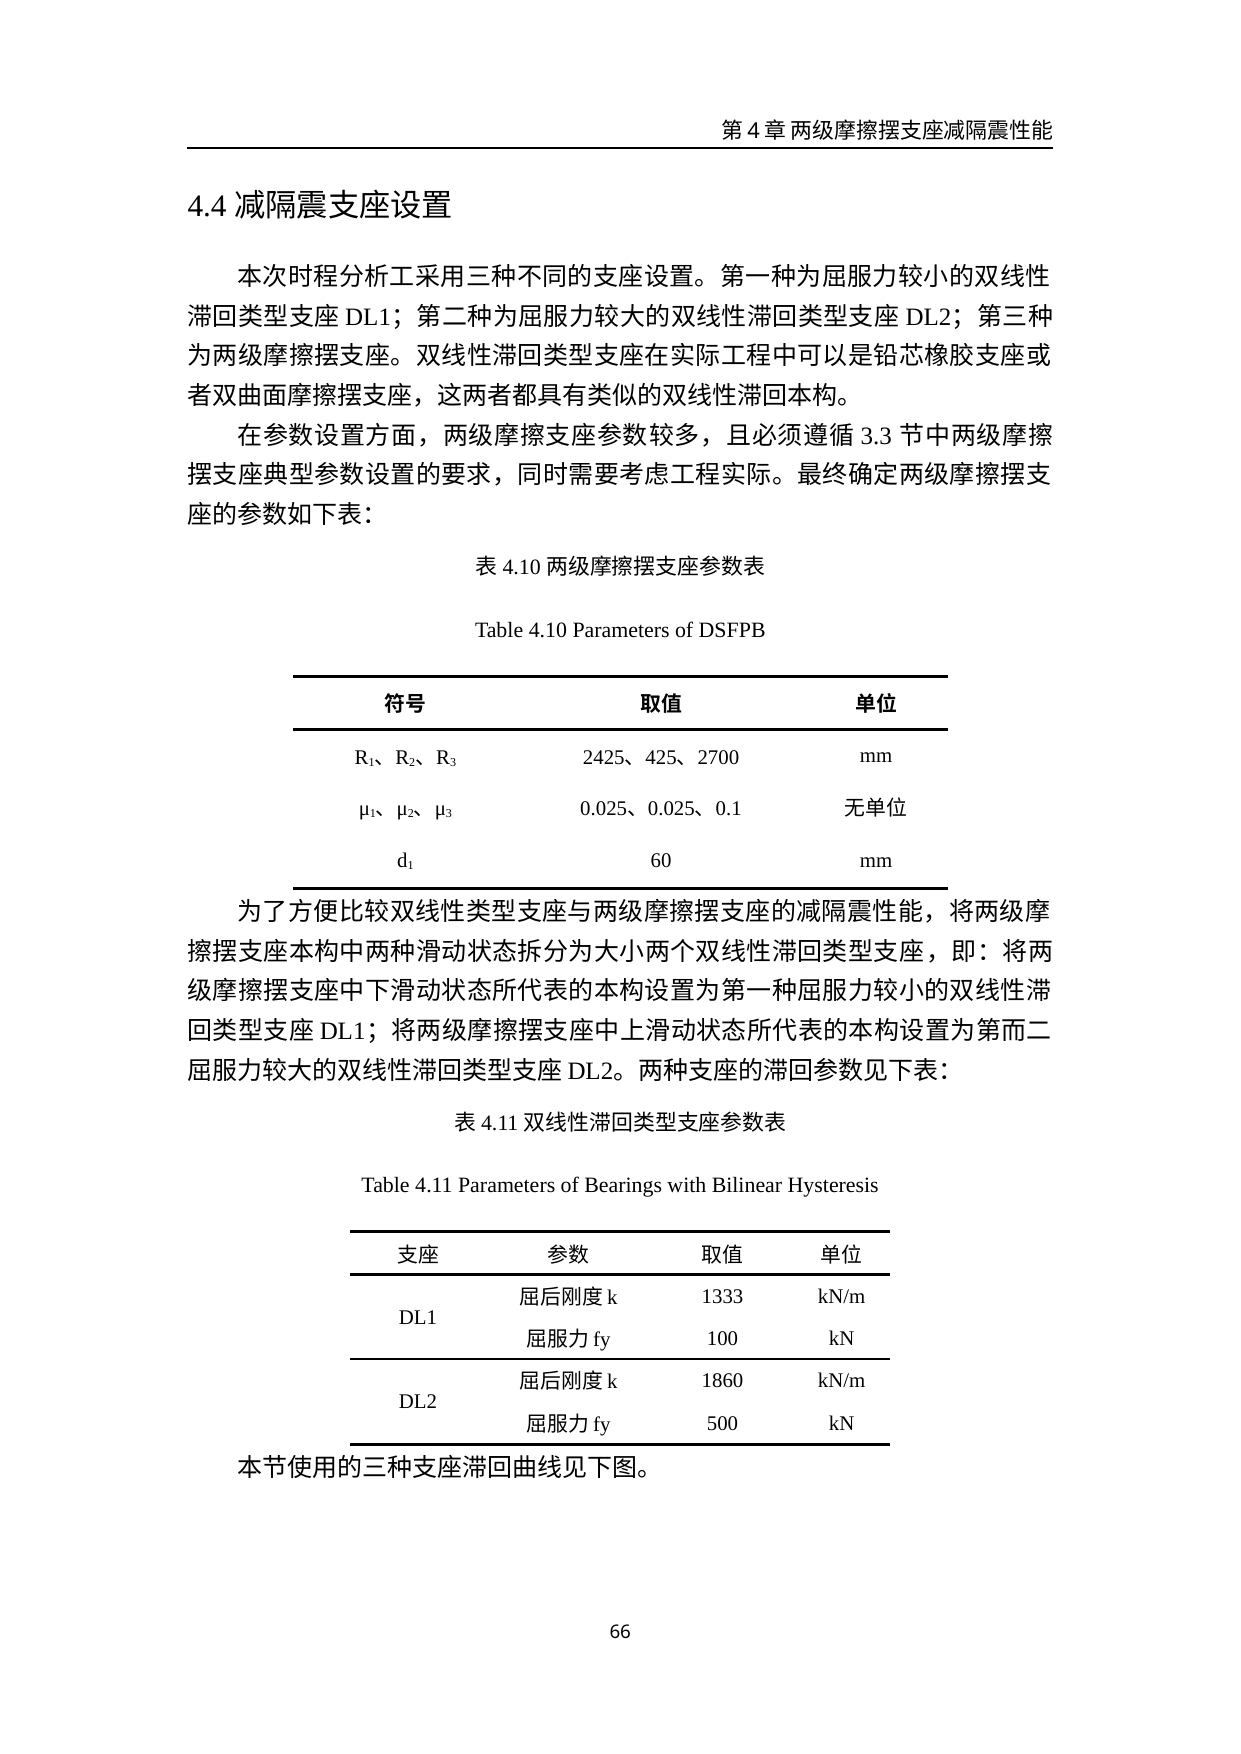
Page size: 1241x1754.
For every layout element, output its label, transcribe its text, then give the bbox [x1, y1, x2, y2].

table_header 单位 [804, 678, 947, 728]
table_cell 500 [651, 1400, 793, 1442]
table_cell 1333 [651, 1276, 793, 1316]
table_cell d1 [293, 833, 517, 887]
text 为了方便比较双线性类型支座与两级摩擦摆支座的减隔震性能，将两级摩擦摆支座本构中两种滑动状态拆分为大小两个双线性滞回类型支座，即：将两级摩擦摆支座中下滑动状态所代表的本构设置为第一种屈服力较小的双线性滞回类型支座DL1；将两级摩擦摆支座中上滑动状态所代表的本构设置为第而二屈服力较大的双线性滞回类型支座DL2。两种支座的滞回参数见下表： [187, 890, 1053, 1088]
table_cell 屈后刚度k [485, 1276, 651, 1316]
table_cell 2425、425、2700 [517, 731, 804, 779]
table_cell R1、R2、R3 [293, 731, 517, 779]
table_header 取值 [517, 678, 804, 728]
table_cell kN/m [793, 1276, 890, 1316]
table_cell 无单位 [804, 780, 947, 833]
table_cell 屈后刚度k [485, 1360, 651, 1399]
subtitle 减隔震支座设置 [187, 163, 1053, 242]
table_header 取值 [651, 1233, 793, 1273]
table_cell mm [804, 833, 947, 887]
table_header 单位 [793, 1233, 890, 1273]
text 本节使用的三种支座滞回曲线见下图。 [187, 1446, 1053, 1485]
table_cell mm [804, 731, 947, 779]
table_cell kN [793, 1400, 890, 1442]
table_cell 0.025、0.025、0.1 [517, 780, 804, 833]
table_cell 屈服力fy [485, 1400, 651, 1442]
text 在参数设置方面，两级摩擦支座参数较多，且必须遵循3.3 节中两级摩擦摆支座典型参数设置的要求，同时需要考虑工程实际。最终确定两级摩擦摆支座的参数如下表： [187, 413, 1053, 533]
table_cell 60 [517, 833, 804, 887]
table_cell DL1 [350, 1276, 485, 1358]
table_cell kN/m [793, 1360, 890, 1399]
table_cell DL2 [350, 1360, 485, 1442]
table_cell 屈服力fy [485, 1316, 651, 1358]
text 本次时程分析工采用三种不同的支座设置。第一种为屈服力较小的双线性滞回类型支座DL1；第二种为屈服力较大的双线性滞回类型支座DL2；第三种为两级摩擦摆支座。双线性滞回类型支座在实际工程中可以是铅芯橡胶支座或者双曲面摩擦摆支座，这两者都具有类似的双线性滞回本构。 [187, 255, 1053, 413]
table_header 符号 [293, 678, 517, 728]
table_header 支座 [350, 1233, 485, 1273]
table_cell μ1、μ2、μ3 [293, 780, 517, 833]
table_cell 1860 [651, 1360, 793, 1399]
table_cell 100 [651, 1316, 793, 1358]
table_header 参数 [485, 1233, 651, 1273]
table_cell kN [793, 1316, 890, 1358]
